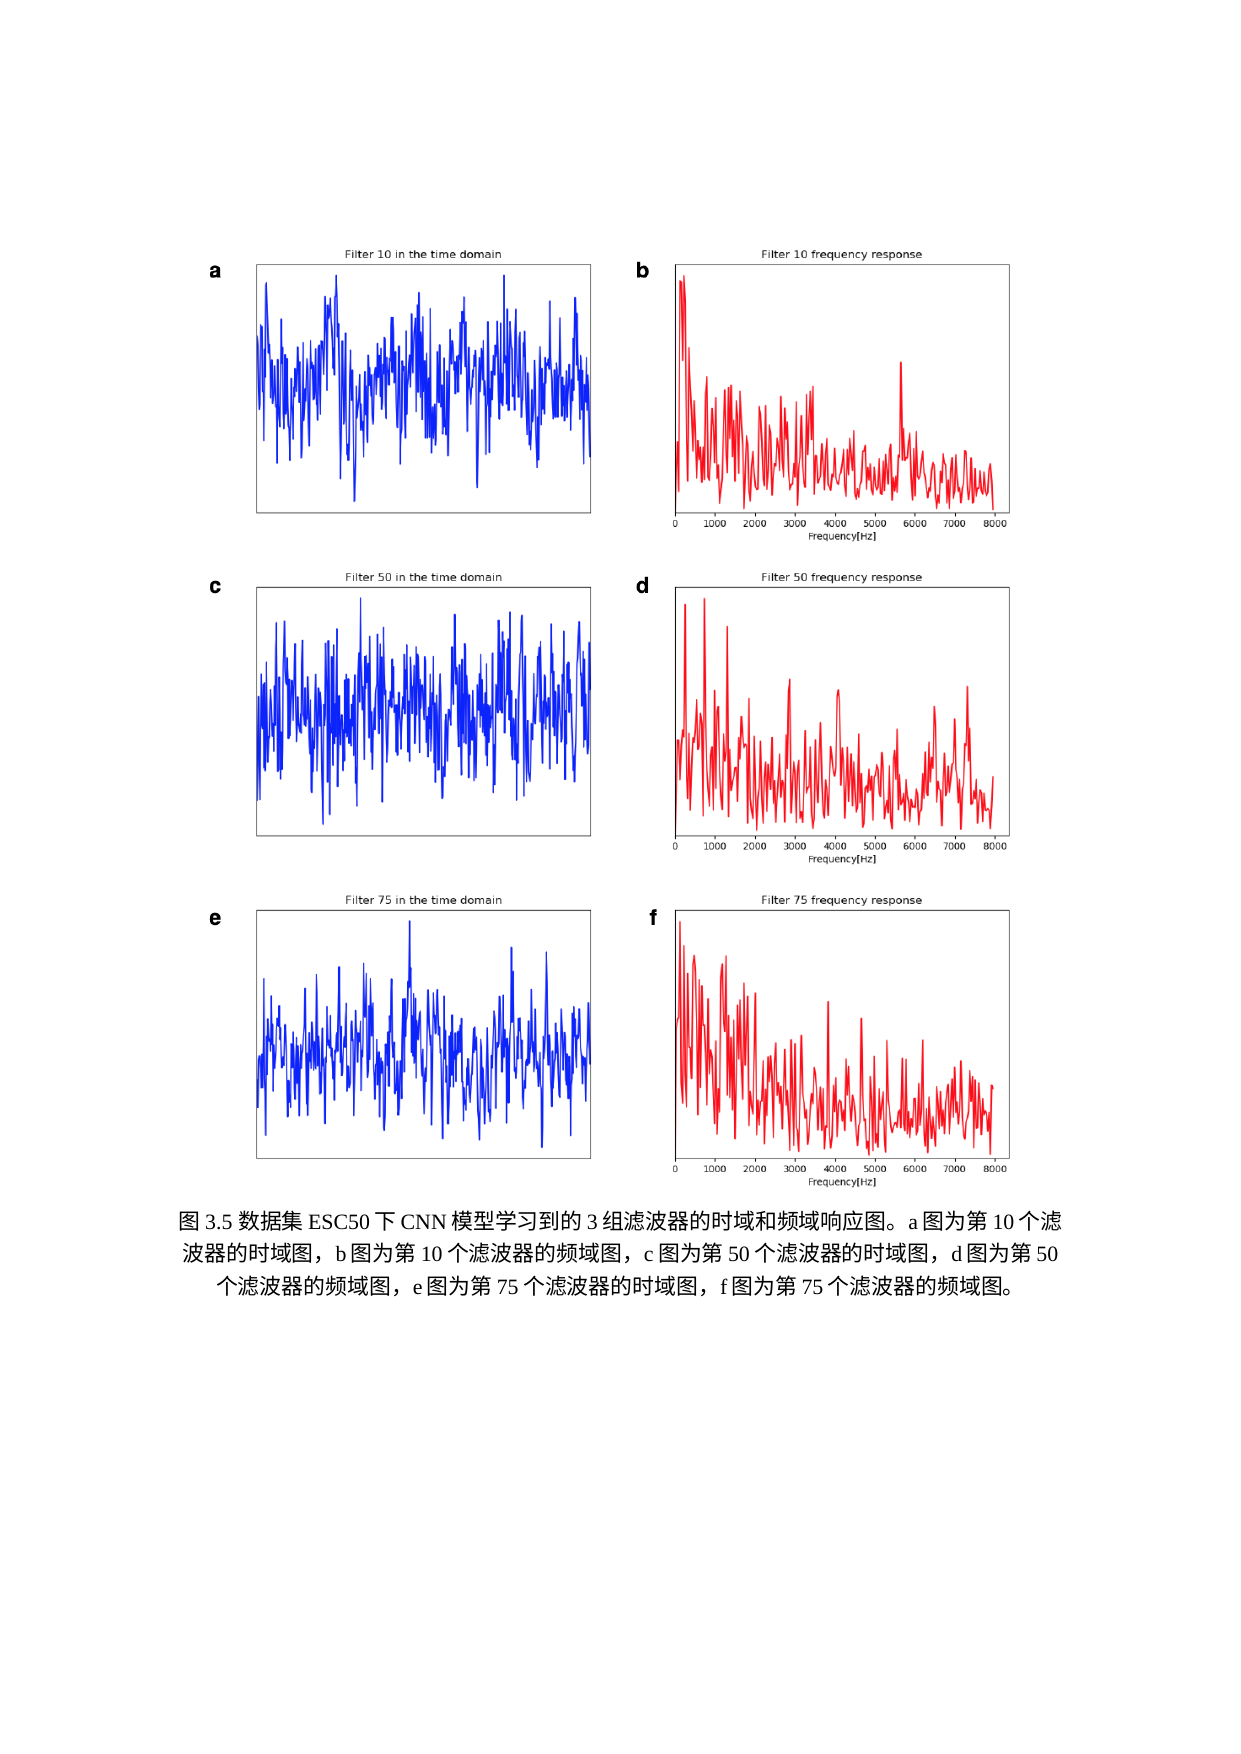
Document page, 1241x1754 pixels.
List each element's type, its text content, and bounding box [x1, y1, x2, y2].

text 图 3.5 数据集ESC50下CNN模型学习到的3组滤波器的时域和频域响应图。a图为第10个滤波器的时域图，b图为第10个滤波器的频域图，c图为第50个滤波器的时域图，d图为第50个滤波器的频域图，e图为第75个滤波器的时域图，f图为第75个滤波器的频域图。 [177, 1203, 1063, 1301]
picture [187, 228, 1053, 1195]
